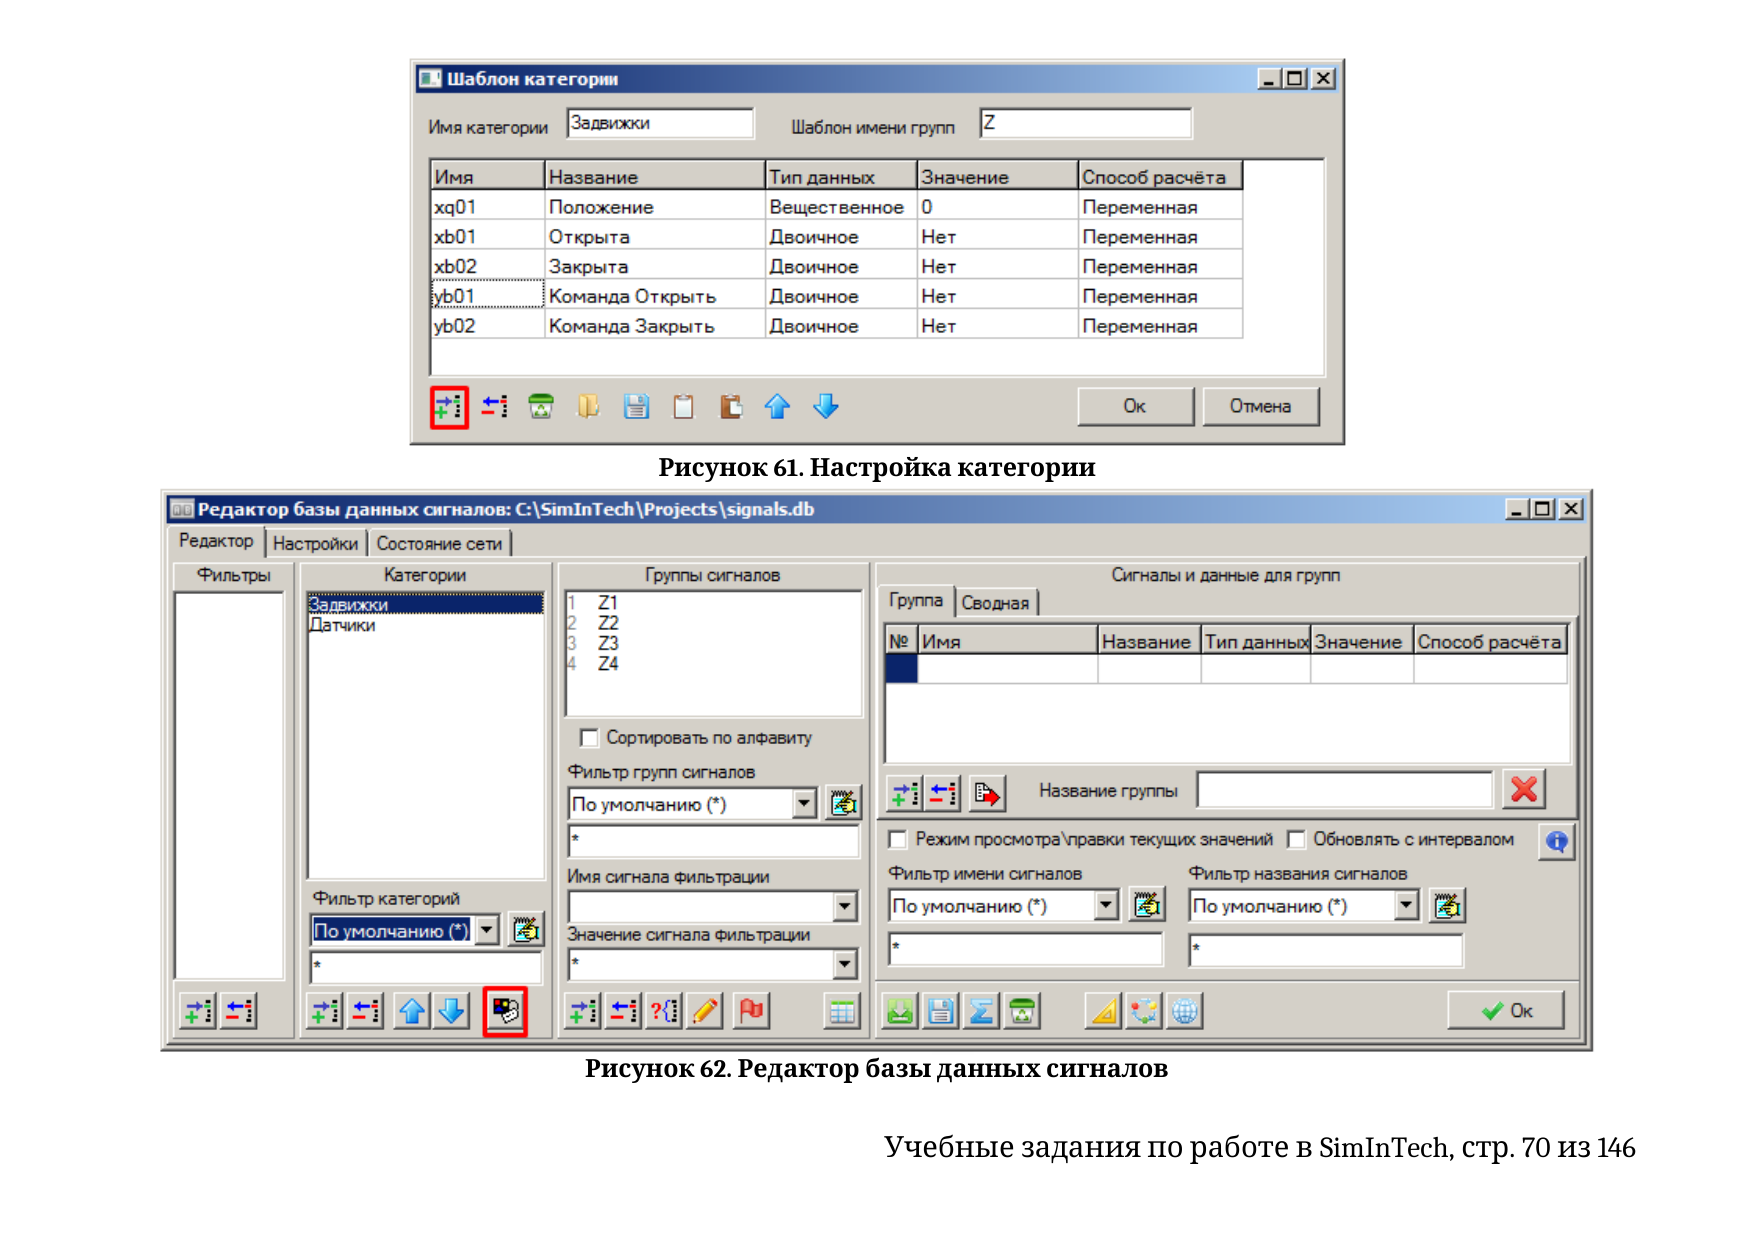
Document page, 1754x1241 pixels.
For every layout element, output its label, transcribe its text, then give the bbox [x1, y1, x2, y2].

picture [399, 51, 1355, 455]
picture [156, 483, 1598, 1055]
